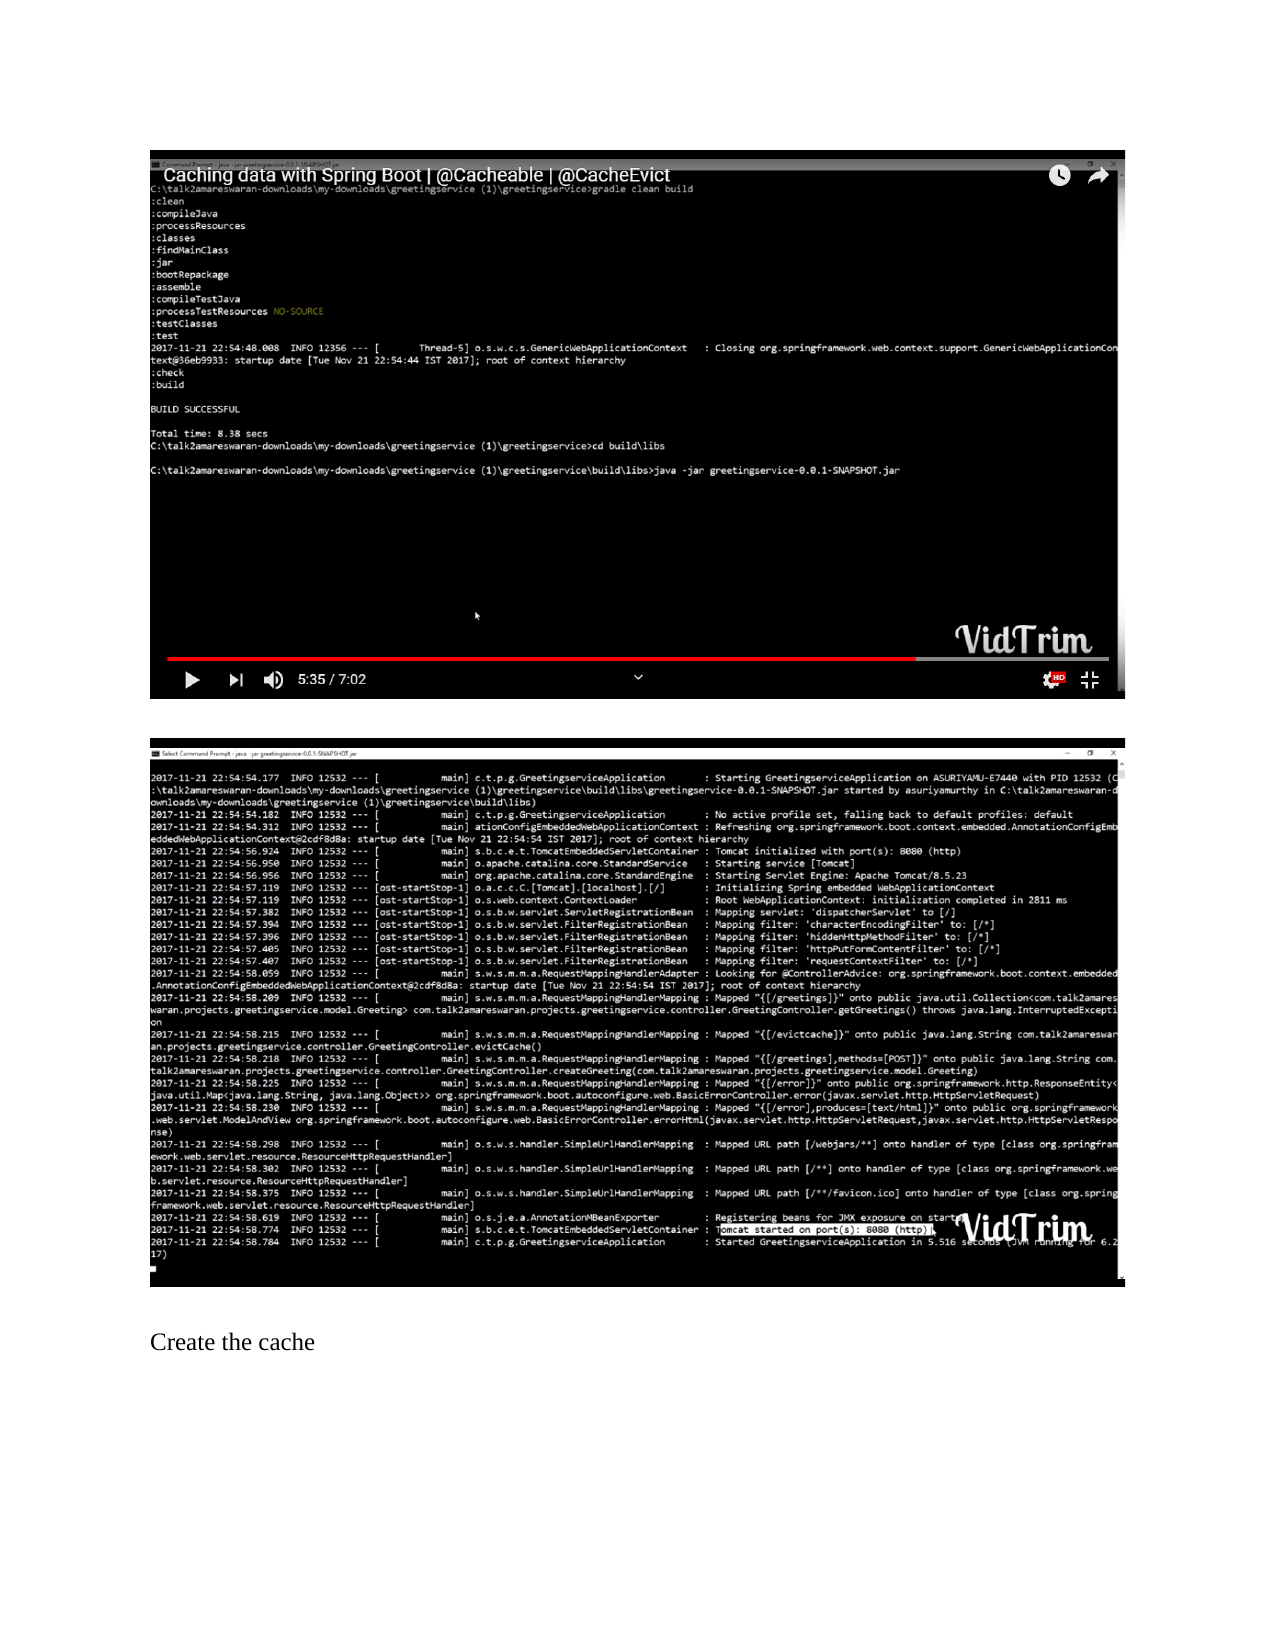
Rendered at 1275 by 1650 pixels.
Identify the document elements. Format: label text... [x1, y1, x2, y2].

picture [150, 150, 1125, 699]
picture [150, 738, 1125, 1287]
text Create the cache [150, 1327, 1125, 1356]
